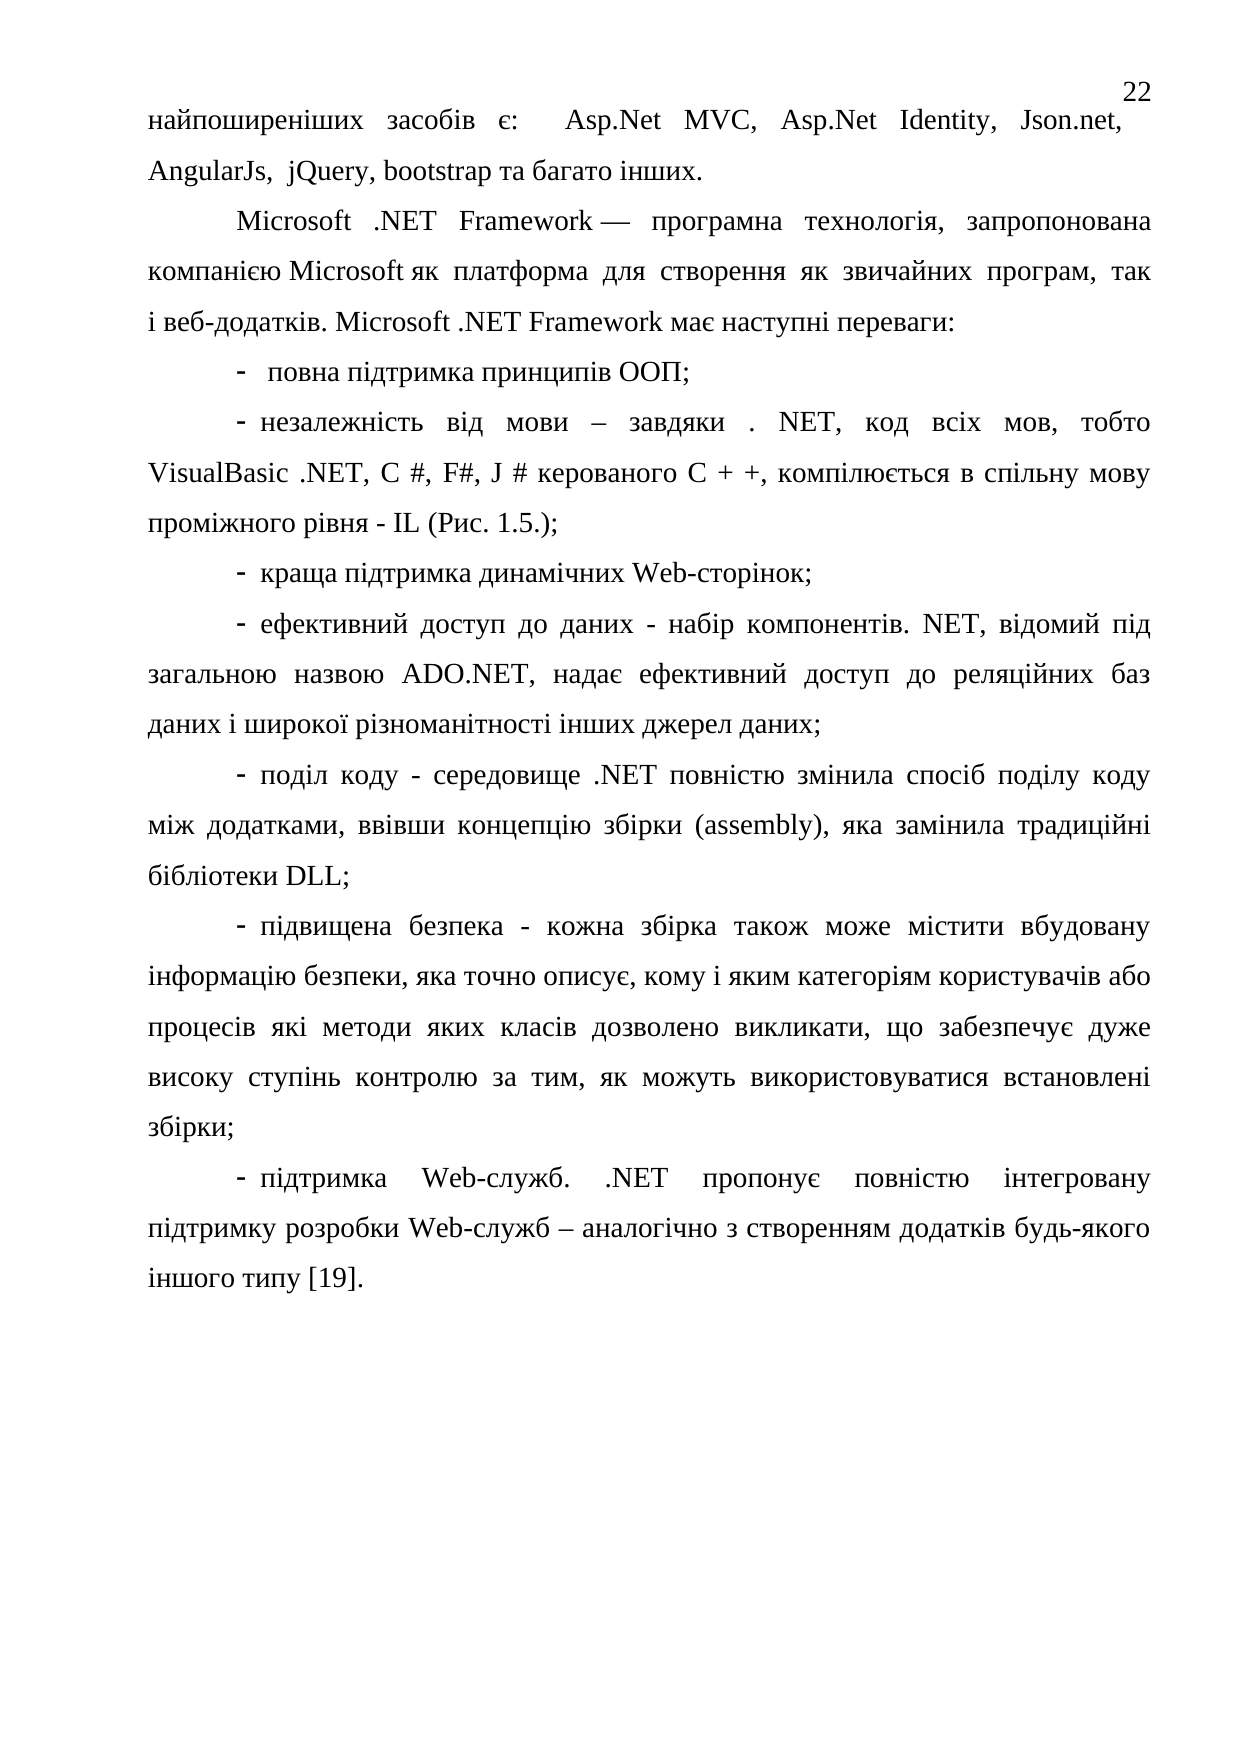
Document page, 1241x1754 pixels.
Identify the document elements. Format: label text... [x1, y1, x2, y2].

list поділ коду - середовище .NET повністю змінила спосіб поділу коду між додатками, ввівши концепцію збірки (assembly), яка замінила традиційні бібліотеки DLL; [148, 757, 1152, 891]
list незалежність від мови – завдяки . NET, код всіх мов, тобто VisualBasic .NET, С #, F#, J # керованого С + +, компілюється в спільну мову проміжного рівня - IL (Рис. 1.5.); [148, 404, 1152, 539]
list краща підтримка динамічних Web-сторінок; [148, 556, 1152, 589]
text Microsoft .NET Framework — програмна технологія, запропонована компанією Microsoft як платформа для створення як звичайних програм, так і веб-додатків. Microsoft .NET Framework має наступні переваги: [148, 203, 1152, 337]
list підтримка Web-служб. .NET пропонує повністю інтегровану підтримку розробки Web-служб – аналогічно з створенням додатків будь-якого іншого типу [19]. [148, 1160, 1152, 1294]
list ефективний доступ до даних - набір компонентів. NET, відомий під загальною назвою ADO.NET, надає ефективний доступ до реляційних баз даних і широкої різноманітності інших джерел даних; [148, 606, 1152, 740]
list повна підтримка принципів ООП; [148, 354, 1152, 388]
list підвищена безпека - кожна збірка також може містити вбудовану інформацію безпеки, яка точно описує, кому і яким категоріям користувачів або процесів які методи яких класів дозволено викликати, що забезпечує дуже високу ступінь контролю за тим, як можуть використовуватися встановлені збірки; [148, 908, 1152, 1143]
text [148, 102, 1152, 186]
